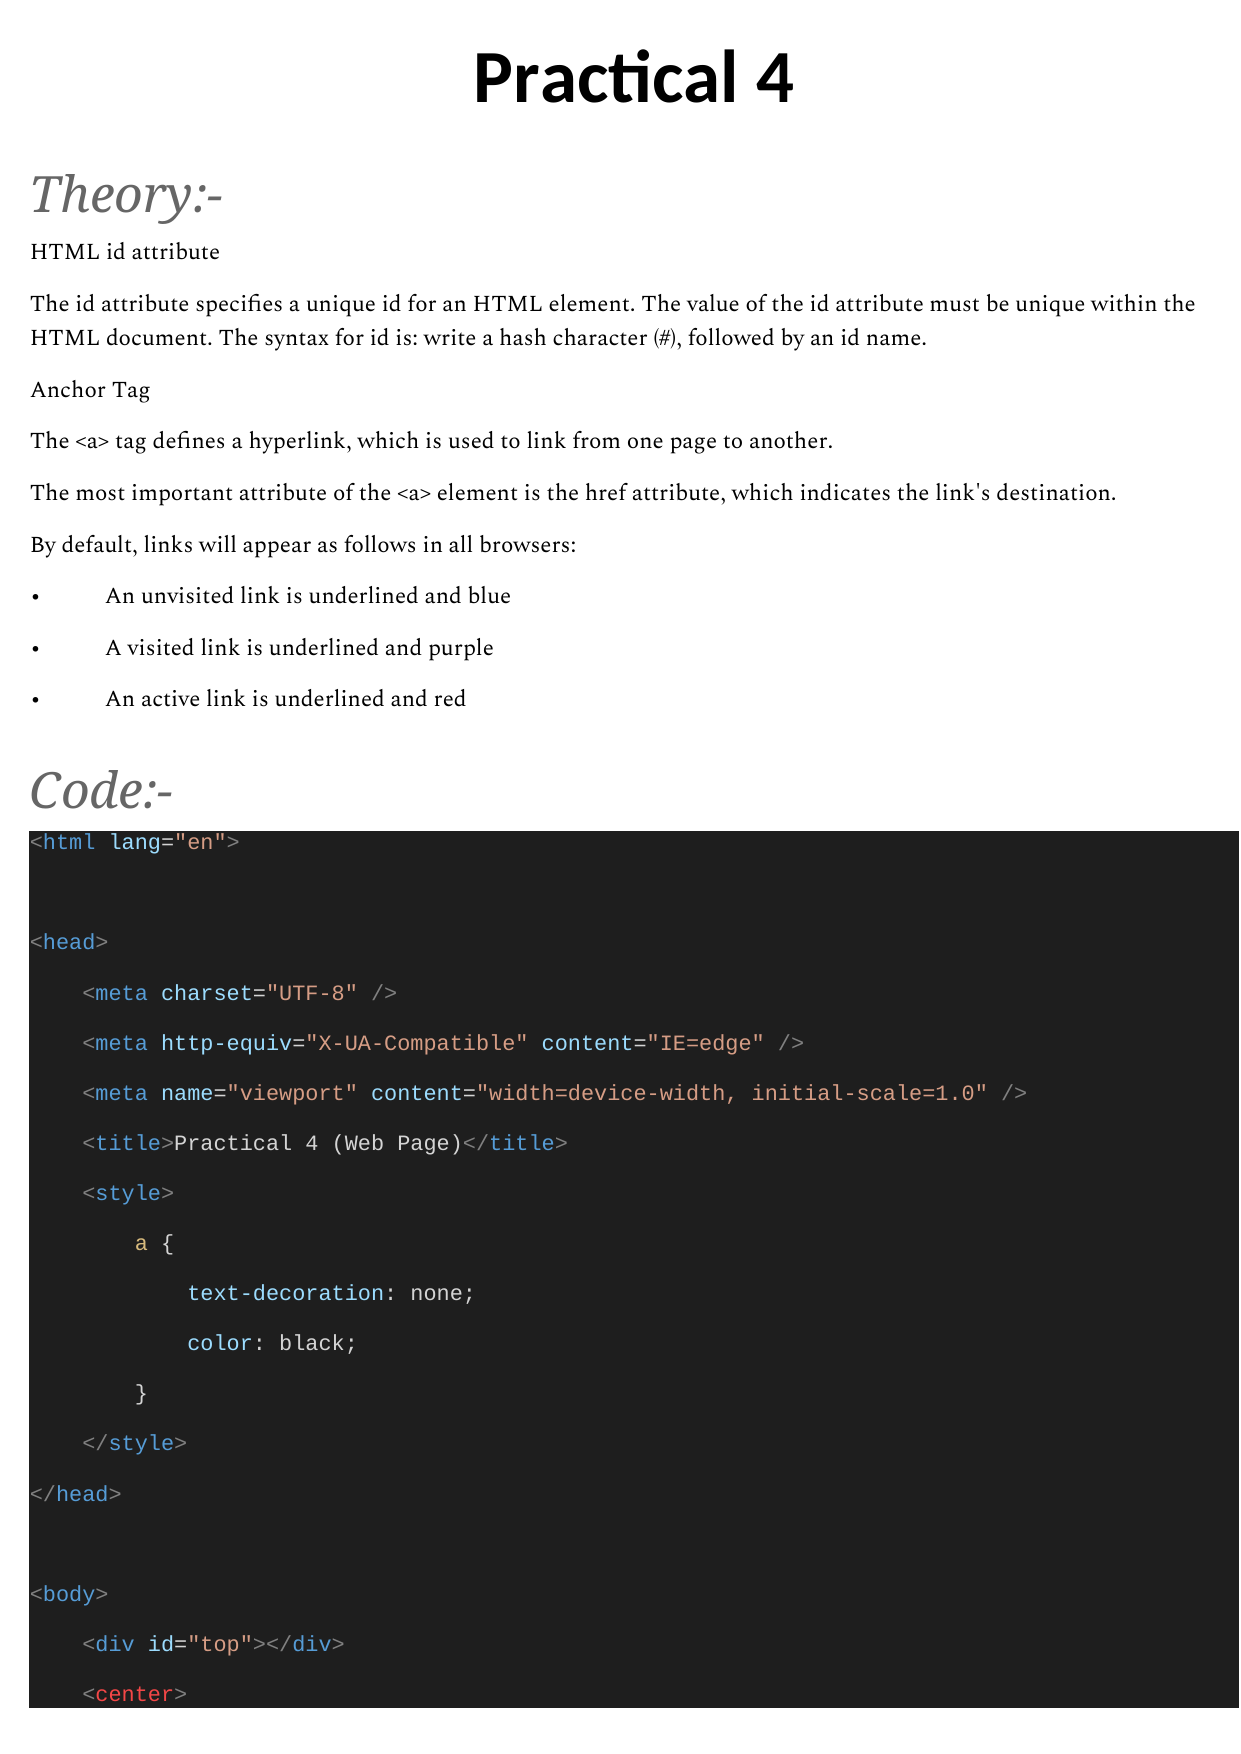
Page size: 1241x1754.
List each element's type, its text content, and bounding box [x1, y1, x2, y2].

text text-decoration: none; [29, 1282, 1239, 1307]
text Anchor Tag [29, 373, 1239, 408]
text <title>Practical 4 (Web Page)</title> [29, 1132, 1239, 1157]
text <div id="top"></div> [29, 1633, 1239, 1658]
text <head> [29, 932, 1239, 956]
text <style> [29, 1182, 1239, 1207]
title Practical 4 [29, 29, 1239, 121]
text <meta charset="UTF-8" /> [29, 982, 1239, 1006]
subtitle Code:- [29, 755, 1239, 823]
text • An unvisited link is underlined and blue [29, 579, 1239, 614]
text • An active link is underlined and red [29, 682, 1239, 717]
text By default, links will appear as follows in all browsers: [29, 528, 1239, 563]
subtitle Theory:- [29, 159, 1239, 227]
text The <a> tag defines a hyperlink, which is used to link from one page to another. [29, 425, 1239, 459]
text </style> [29, 1433, 1239, 1457]
text HTML id attribute [29, 235, 1239, 270]
text <center> [29, 1683, 1239, 1708]
text </head> [29, 1483, 1239, 1507]
text a { [29, 1232, 1239, 1257]
text <html lang="en"> [29, 831, 1239, 856]
text <meta name="viewport" content="width=device-width, initial-scale=1.0" /> [29, 1082, 1239, 1107]
text <body> [29, 1583, 1239, 1608]
text The most important attribute of the <a> element is the href attribute, which indicates the link's destination. [29, 476, 1239, 511]
text • A visited link is underlined and purple [29, 631, 1239, 666]
text } [29, 1382, 1239, 1407]
text The id attribute specifies a unique id for an HTML element. The value of the id attribute must be unique within the HTML document. The syntax for id is: write a hash character (#), followed by an id name. [29, 287, 1239, 356]
text <meta http-equiv="X-UA-Compatible" content="IE=edge" /> [29, 1032, 1239, 1057]
text color: black; [29, 1332, 1239, 1357]
